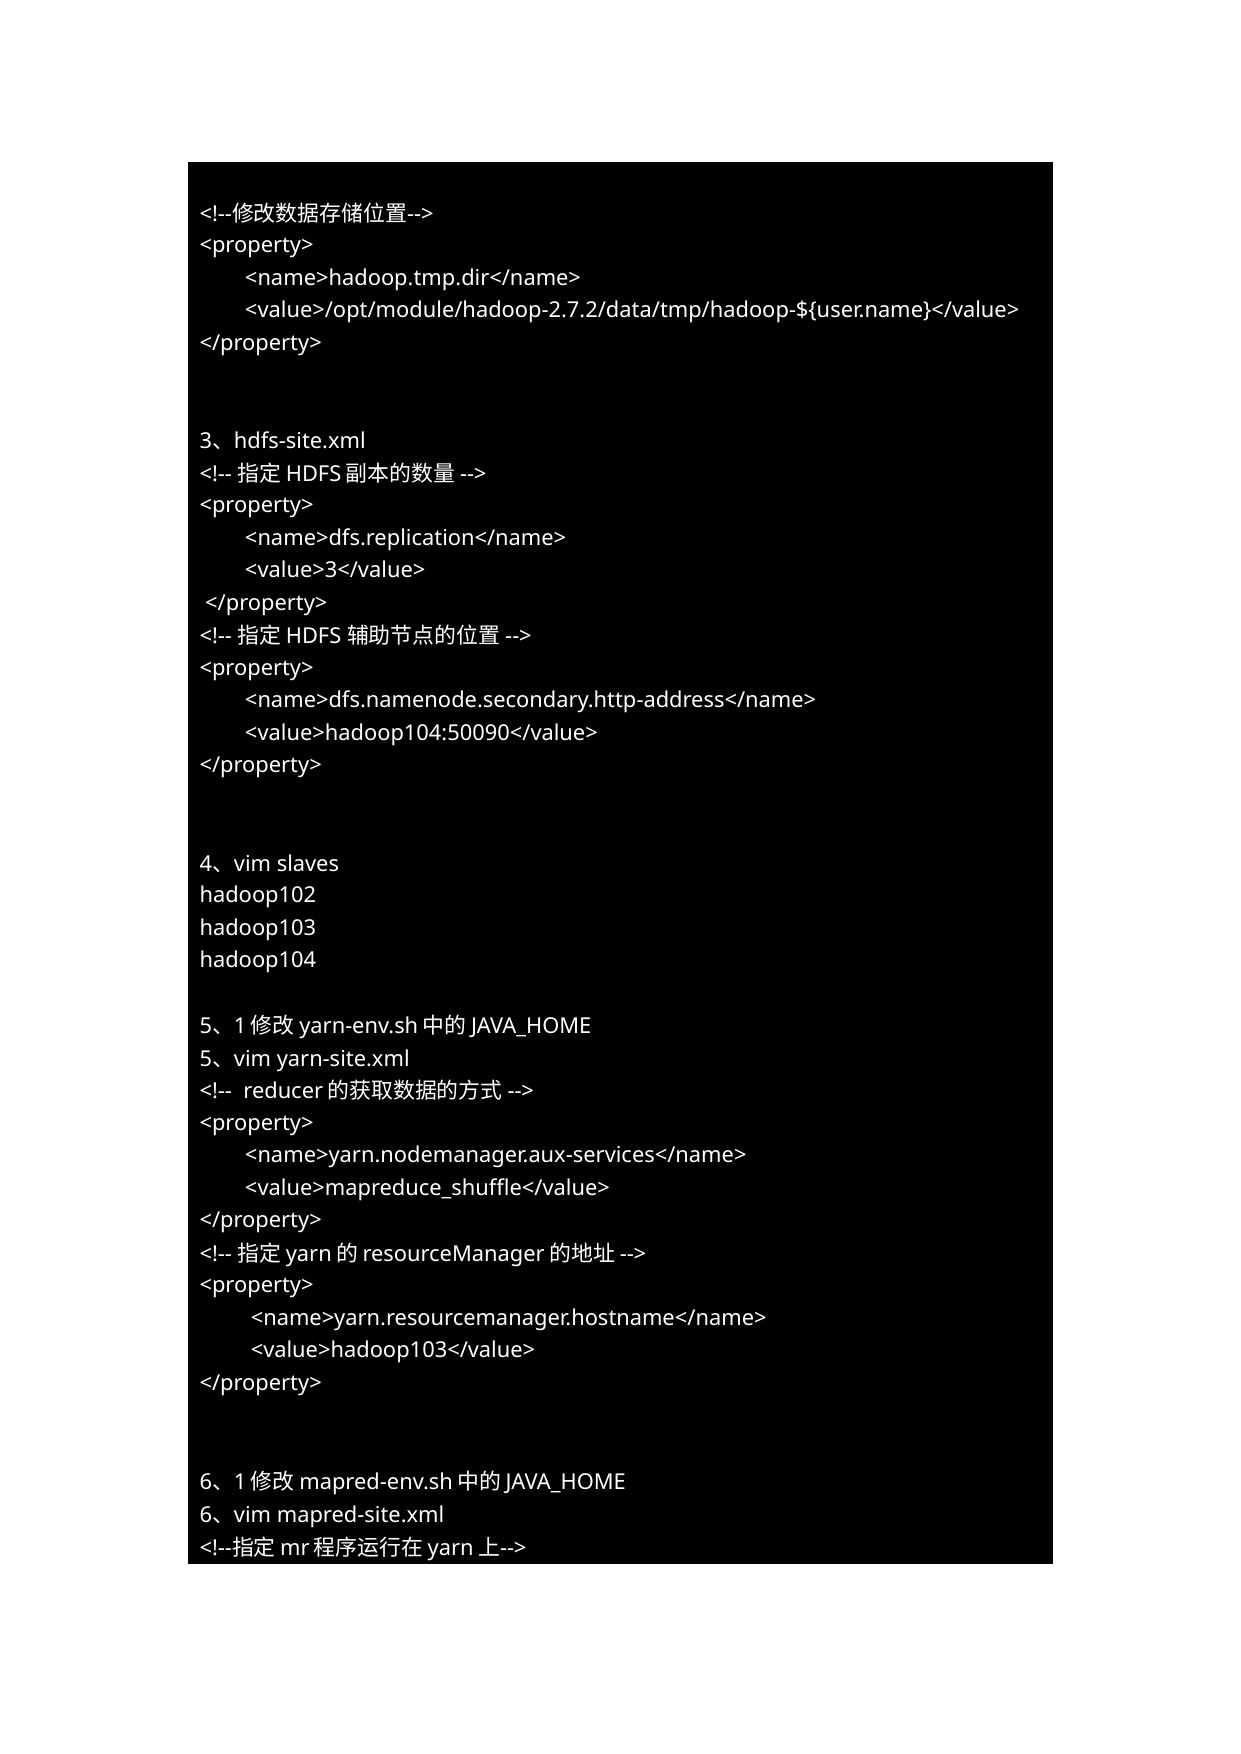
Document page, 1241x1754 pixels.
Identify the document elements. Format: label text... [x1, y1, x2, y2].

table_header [189, 163, 1052, 1463]
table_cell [189, 1530, 1052, 1563]
table_cell 6、1修改 mapred-env.sh中的JAVA_HOME 6、vim mapred-site.xml [189, 1464, 1052, 1529]
